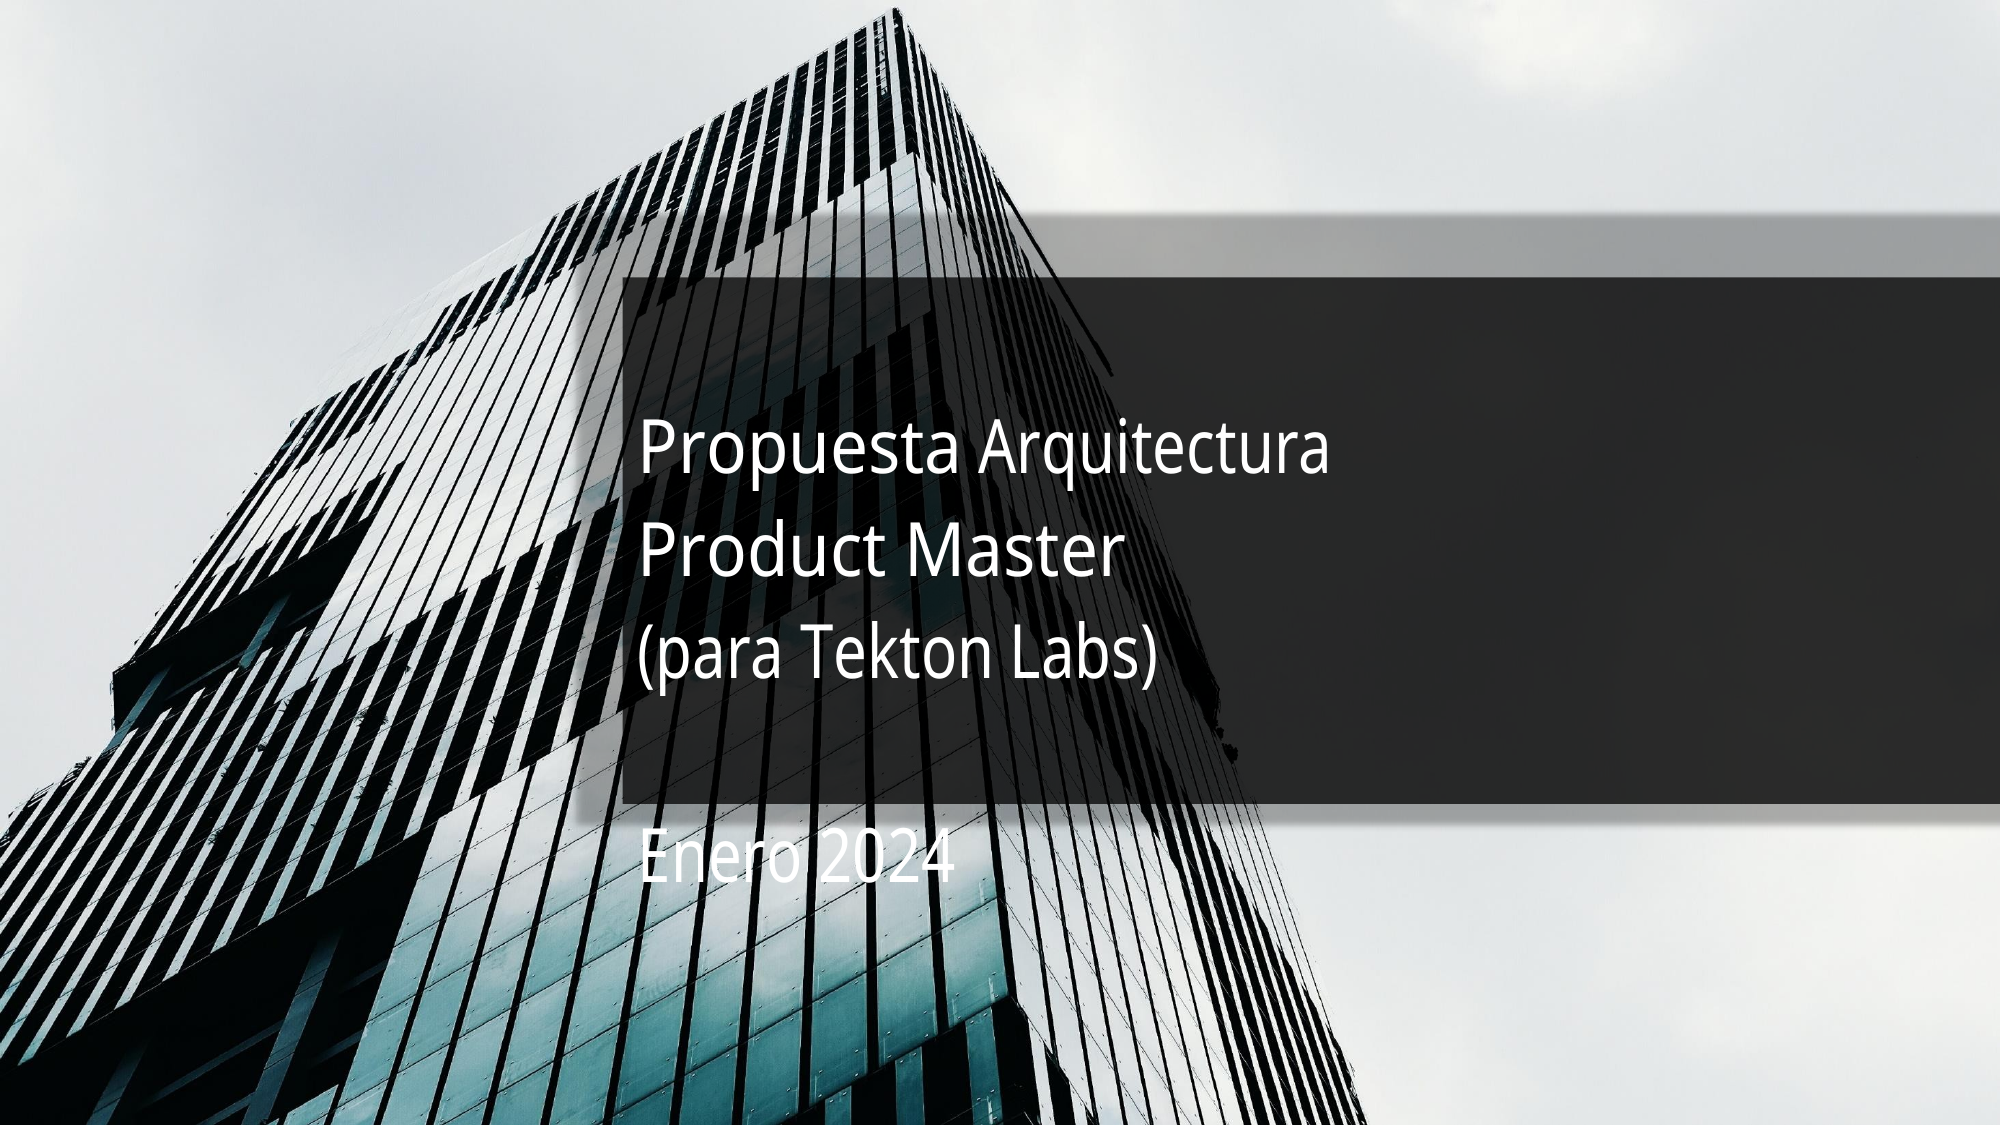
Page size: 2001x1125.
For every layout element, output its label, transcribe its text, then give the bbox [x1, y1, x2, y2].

text Product Master [637, 496, 1971, 598]
text Enero 2024 [637, 802, 1971, 905]
picture [0, 0, 2000, 1125]
text (para Tekton Labs) [637, 598, 1971, 700]
text Propuesta Arquitectura [637, 394, 1971, 496]
